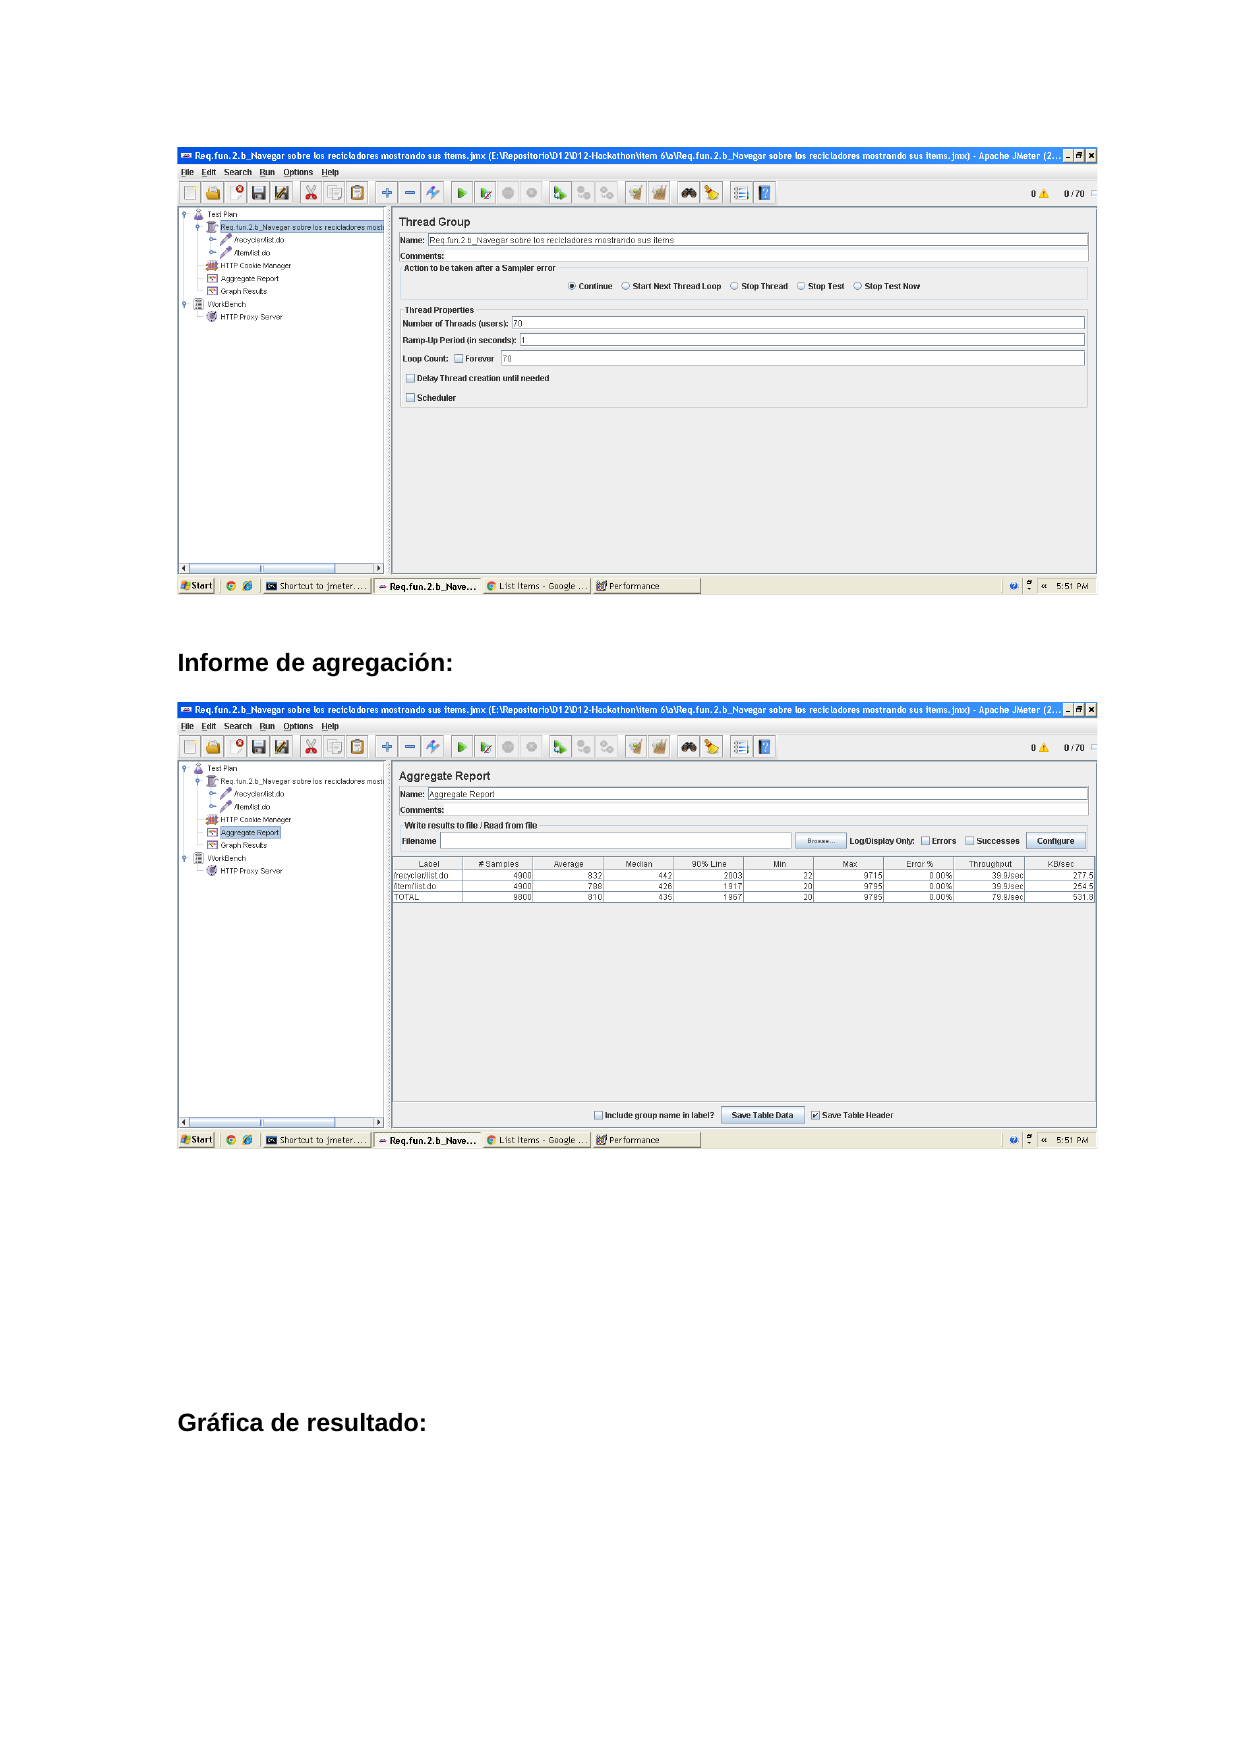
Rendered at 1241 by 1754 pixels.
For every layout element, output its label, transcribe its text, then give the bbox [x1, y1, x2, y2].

text Gráfica de resultado: [177, 1408, 1063, 1436]
text Informe de agregación: [177, 619, 1063, 677]
picture [177, 702, 1098, 1149]
picture [177, 147, 1098, 595]
